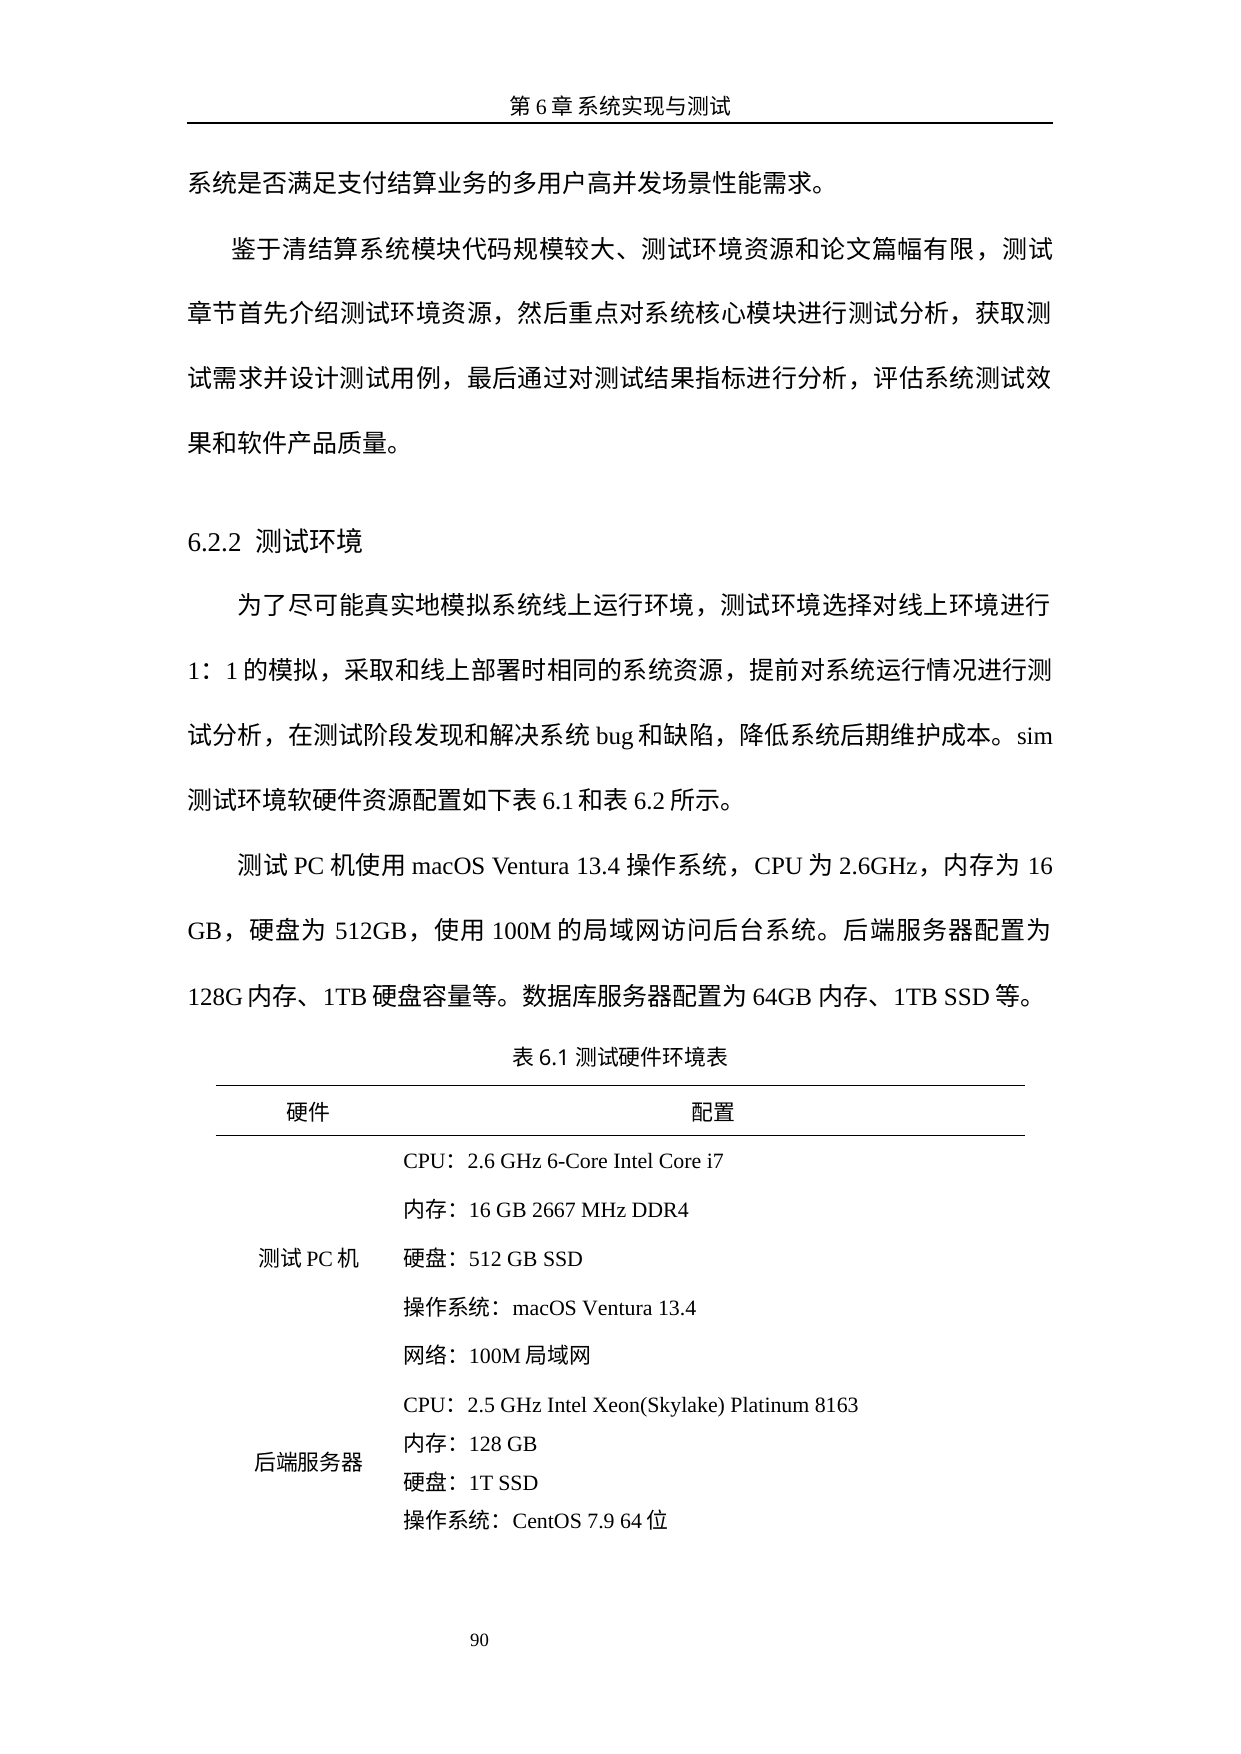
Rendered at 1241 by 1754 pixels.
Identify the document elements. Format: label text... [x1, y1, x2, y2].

table_cell 网络：100M局域网 [401, 1330, 1025, 1378]
table_header 配置 [401, 1086, 1025, 1134]
table_header 硬件 [216, 1086, 401, 1134]
table_cell 内存：16 GB 2667 MHz DDR4 [401, 1184, 1025, 1233]
text 表6.1 测试硬件环境表 [187, 1040, 1053, 1072]
table_cell 后端服务器 [216, 1378, 401, 1544]
table_cell 测试PC机 [216, 1136, 401, 1378]
text 为了尽可能真实地模拟系统线上运行环境，测试环境选择对线上环境进行1：1的模拟，采取和线上部署时相同的系统资源，提前对系统运行情况进行测试分析，在测试阶段发现和解决系统bug和缺陷，降低系统后期维护成本。sim测试环境软硬件资源配置如下表6.1和表6.2所示。 [187, 572, 1053, 832]
table_cell 操作系统：macOS Ventura 13.4 [401, 1281, 1025, 1330]
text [187, 150, 1053, 215]
text 测试PC机使用macOS Ventura 13.4操作系统，CPU为2.6GHz，内存为 16 GB，硬盘为 512GB，使用100M的局域网访问后台系统。后端服务器配置为128G内存、1TB硬盘容量等。数据库服务器配置为64GB 内存、1TB SSD等。 [187, 832, 1053, 1027]
table_cell CPU：2.6 GHz 6-Core Intel Core i7 [401, 1136, 1025, 1184]
table_cell CPU：2.5 GHz Intel Xeon(Skylake) Platinum 8163 内存：128 GB 硬盘：1T SSD 操作系统：CentOS 7.9 64位 [401, 1378, 1025, 1544]
table_cell 硬盘：512 GB SSD [401, 1233, 1025, 1281]
text 鉴于清结算系统模块代码规模较大、测试环境资源和论文篇幅有限，测试章节首先介绍测试环境资源，然后重点对系统核心模块进行测试分析，获取测试需求并设计测试用例，最后通过对测试结果指标进行分析，评估系统测试效果和软件产品质量。 [187, 215, 1053, 475]
text 6.2.2 测试环境 [187, 507, 1053, 572]
